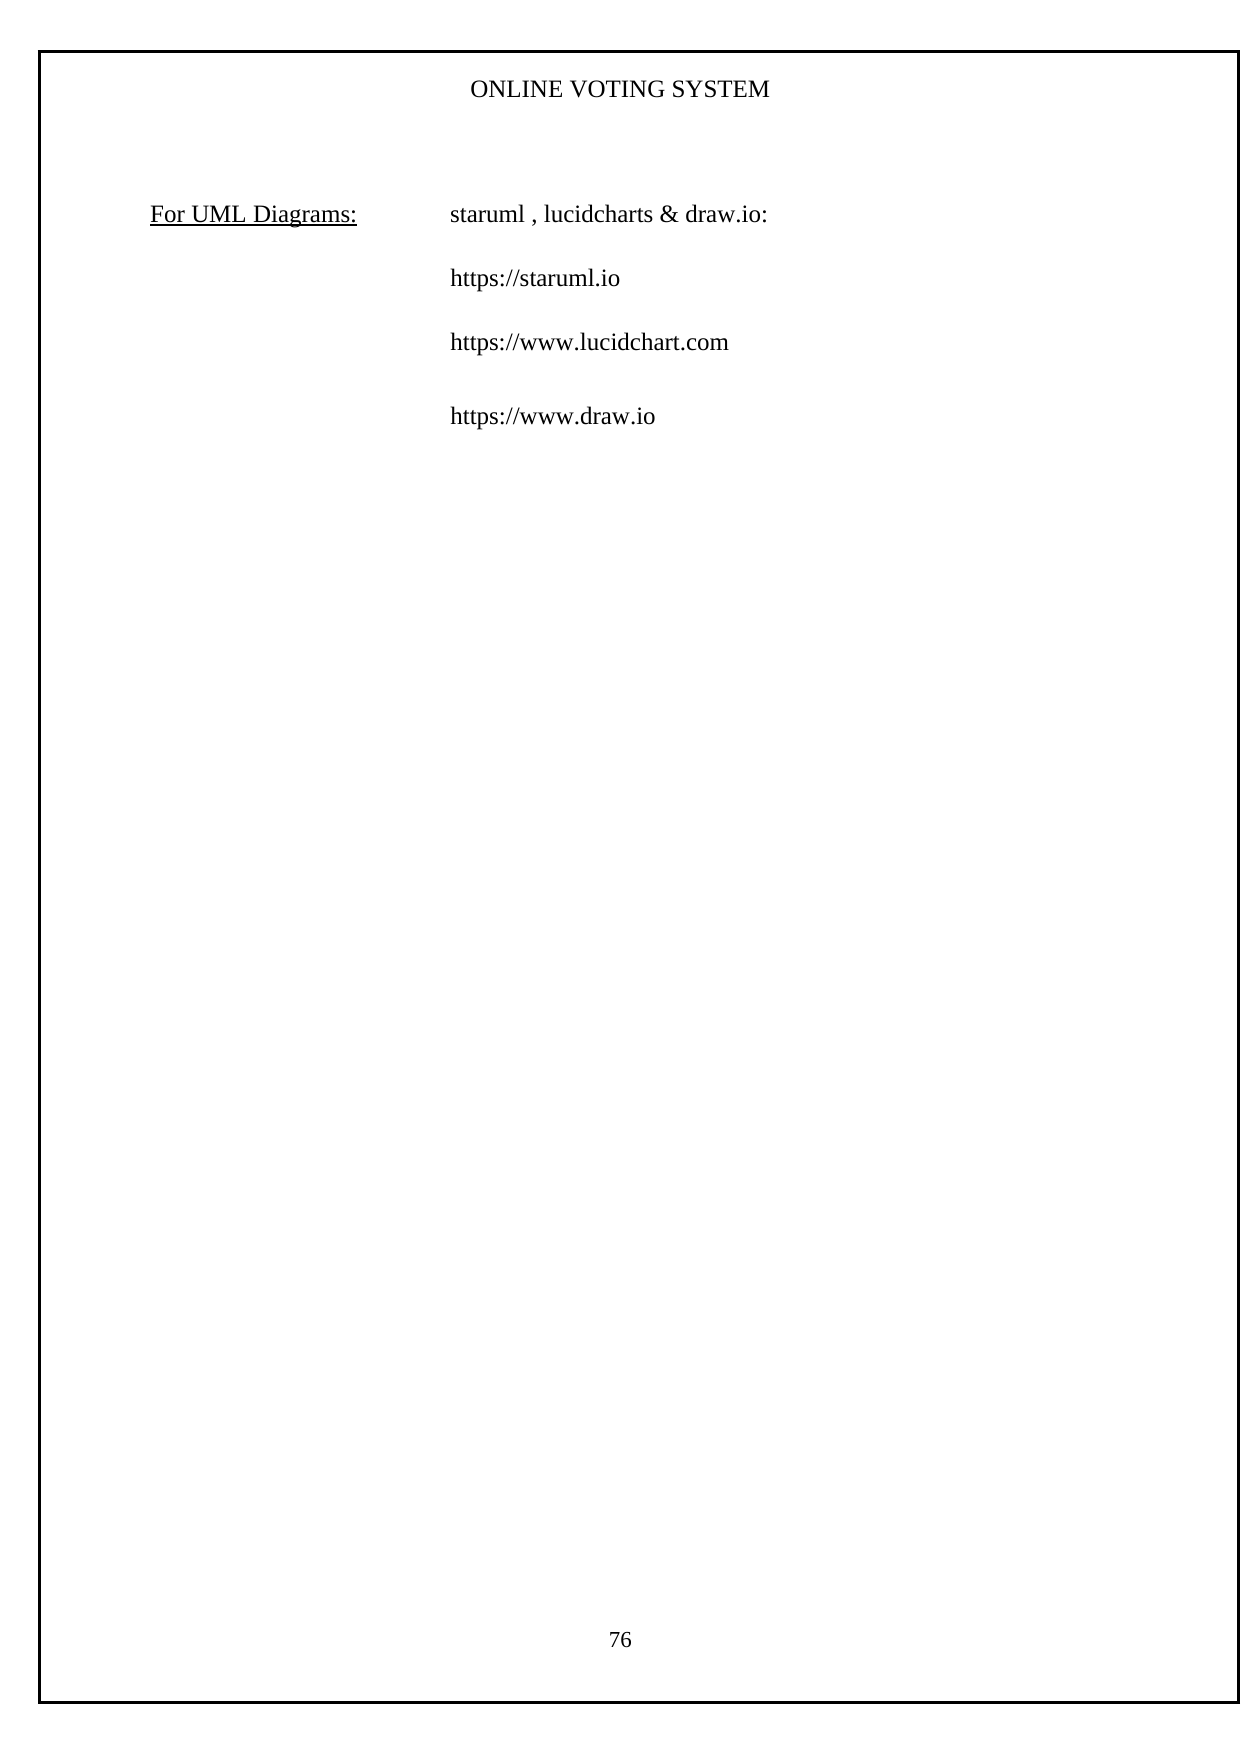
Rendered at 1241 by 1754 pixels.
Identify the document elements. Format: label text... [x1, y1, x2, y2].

text https://www.draw.io [450, 401, 731, 430]
text For UML Diagrams: staruml , lucidcharts & draw.io: [150, 199, 1237, 228]
text https://staruml.io https://www.lucidchart.com [450, 263, 731, 356]
